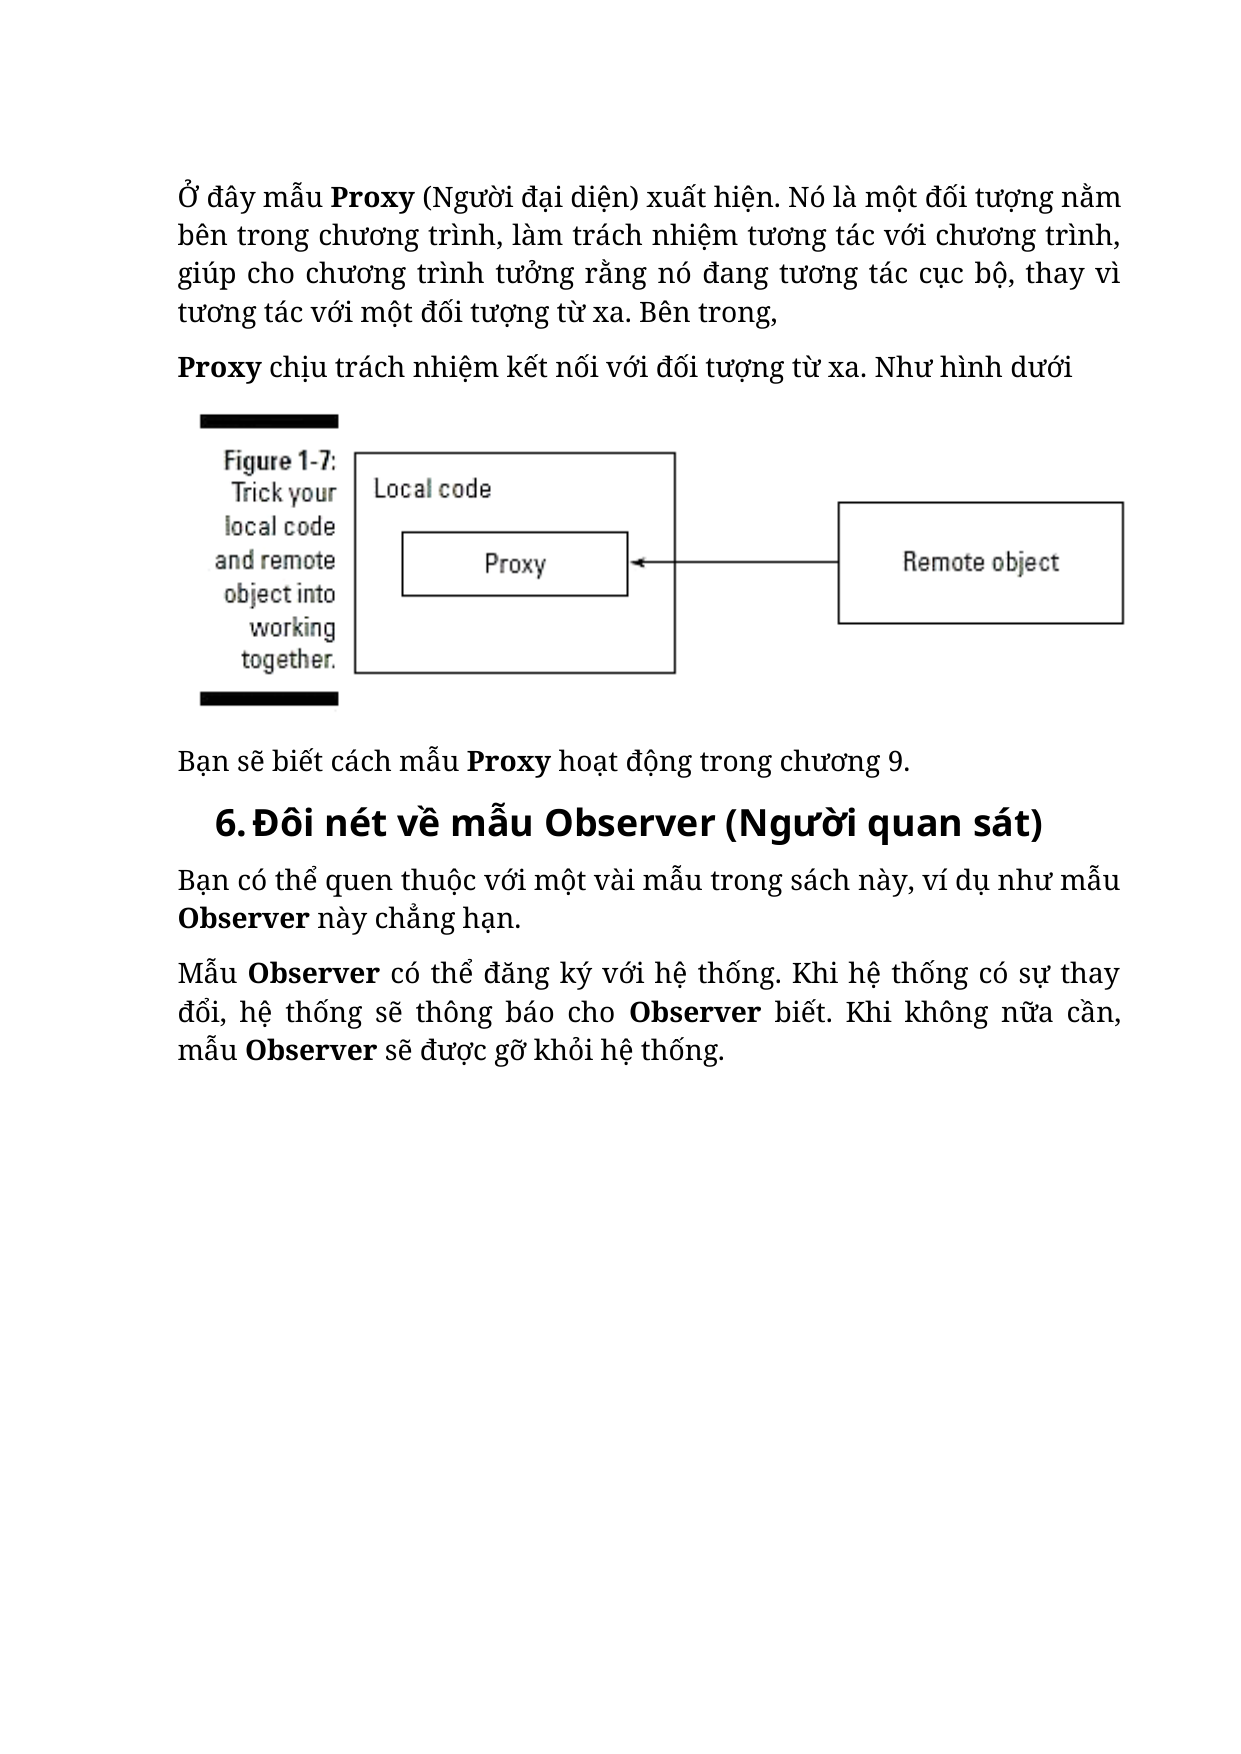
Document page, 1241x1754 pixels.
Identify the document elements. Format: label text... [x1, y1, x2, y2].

text Bạn có thể quen thuộc với một vài mẫu trong sách này, ví dụ như mẫu Observer này chẳng hạn. [177, 860, 1122, 937]
subtitle Đôi nét về mẫu Observer (Người quan sát) [215, 796, 1122, 847]
text Proxy chịu trách nhiệm kết nối với đối tượng từ xa. Như hình dưới [177, 348, 1122, 386]
text Mẫu Observer có thể đăng ký với hệ thống. Khi hệ thống có sự thay đổi, hệ thống sẽ thông báo cho Observer biết. Khi không nữa cần, mẫu Observer sẽ được gỡ khỏi hệ thống. [177, 954, 1122, 1069]
text Ở đây mẫu Proxy (Người đại diện) xuất hiện. Nó là một đối tượng nằm bên trong chương trình, làm trách nhiệm tương tác với chương trình, giúp cho chương trình tưởng rằng nó đang tương tác cục bộ, thay vì tương tác với một đối tượng từ xa. Bên trong, [177, 177, 1122, 331]
text Bạn sẽ biết cách mẫu Proxy hoạt động trong chương 9. [177, 741, 1122, 779]
picture [177, 403, 1158, 724]
